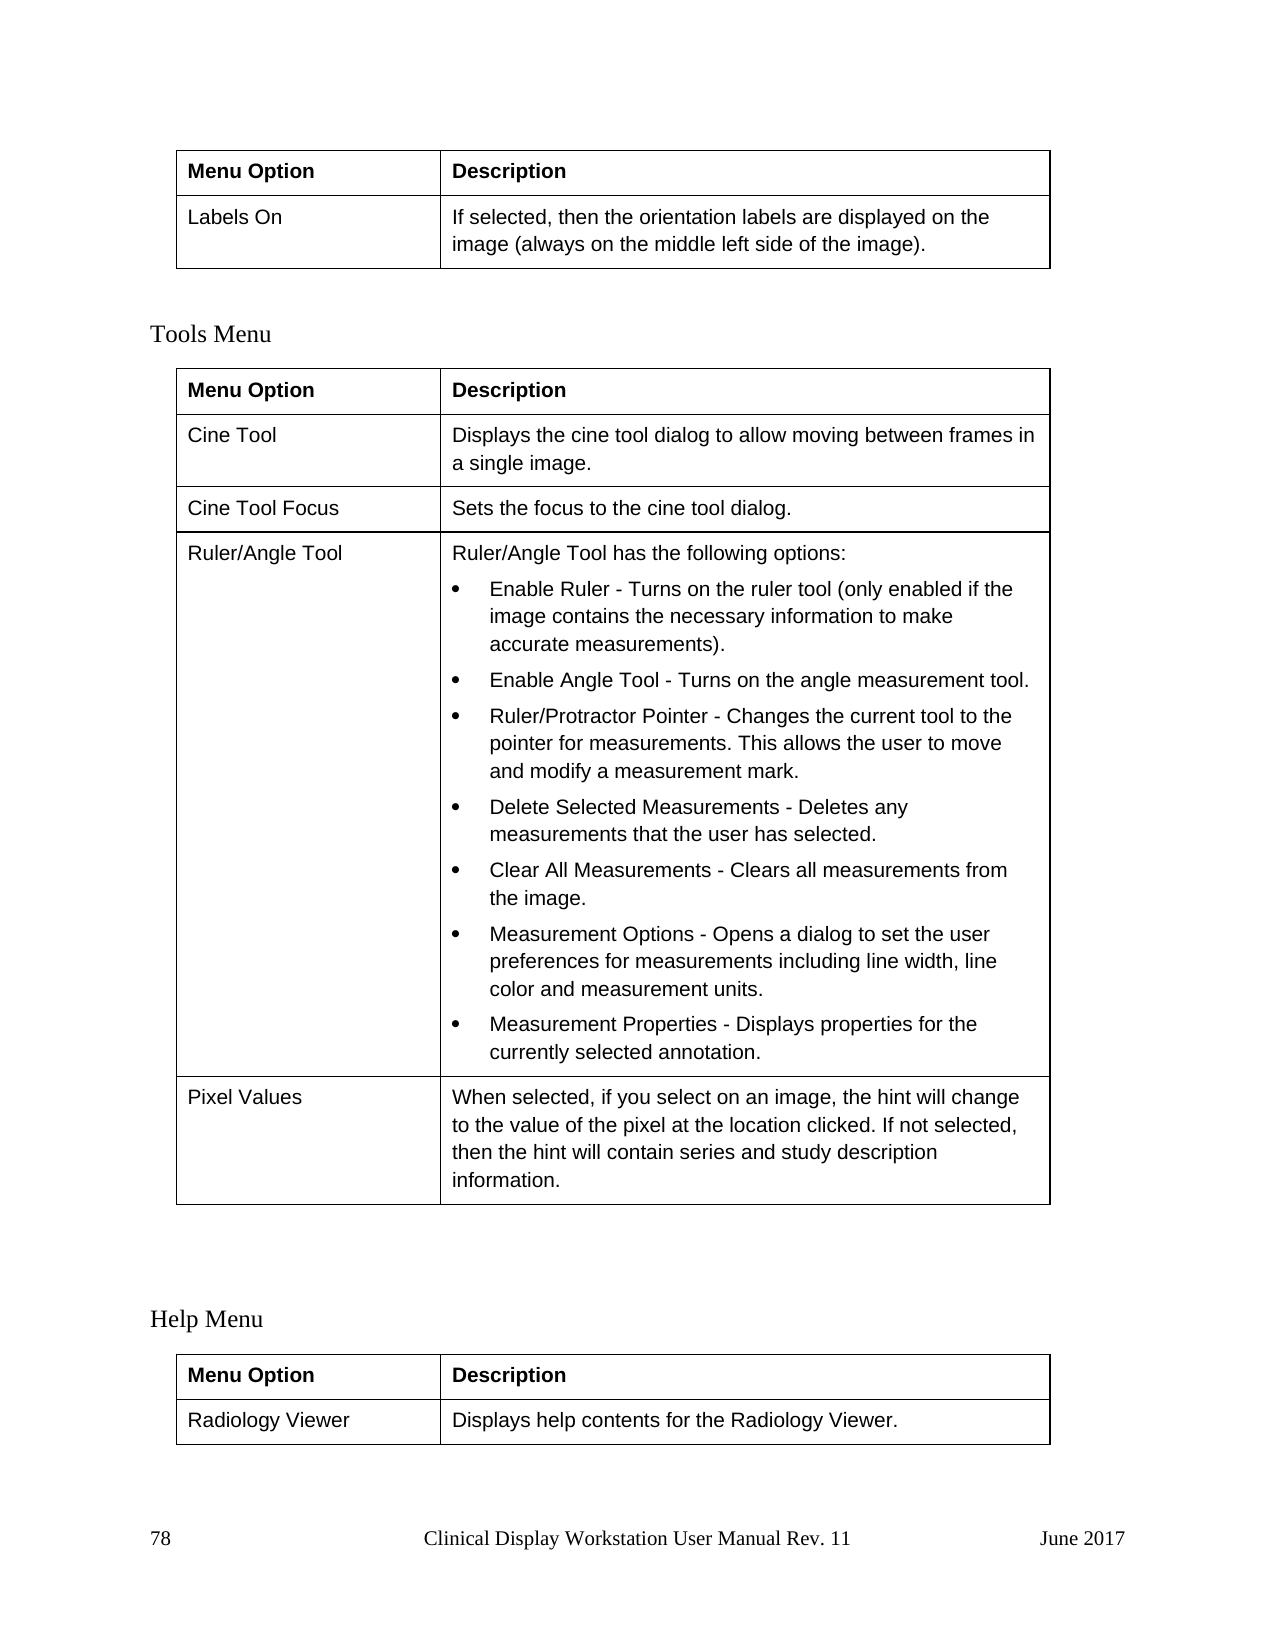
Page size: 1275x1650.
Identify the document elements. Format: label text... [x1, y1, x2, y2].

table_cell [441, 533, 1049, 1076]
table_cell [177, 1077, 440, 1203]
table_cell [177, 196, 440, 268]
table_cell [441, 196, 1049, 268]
text Tools Menu [150, 319, 1125, 347]
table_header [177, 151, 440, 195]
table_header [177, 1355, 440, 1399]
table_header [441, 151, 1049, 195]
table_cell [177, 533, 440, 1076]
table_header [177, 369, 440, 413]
text Help Menu [150, 1304, 1125, 1333]
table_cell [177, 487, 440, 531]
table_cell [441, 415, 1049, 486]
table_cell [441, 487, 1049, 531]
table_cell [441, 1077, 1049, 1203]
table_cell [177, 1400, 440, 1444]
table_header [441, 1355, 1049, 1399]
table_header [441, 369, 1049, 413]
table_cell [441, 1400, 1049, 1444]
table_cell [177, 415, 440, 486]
